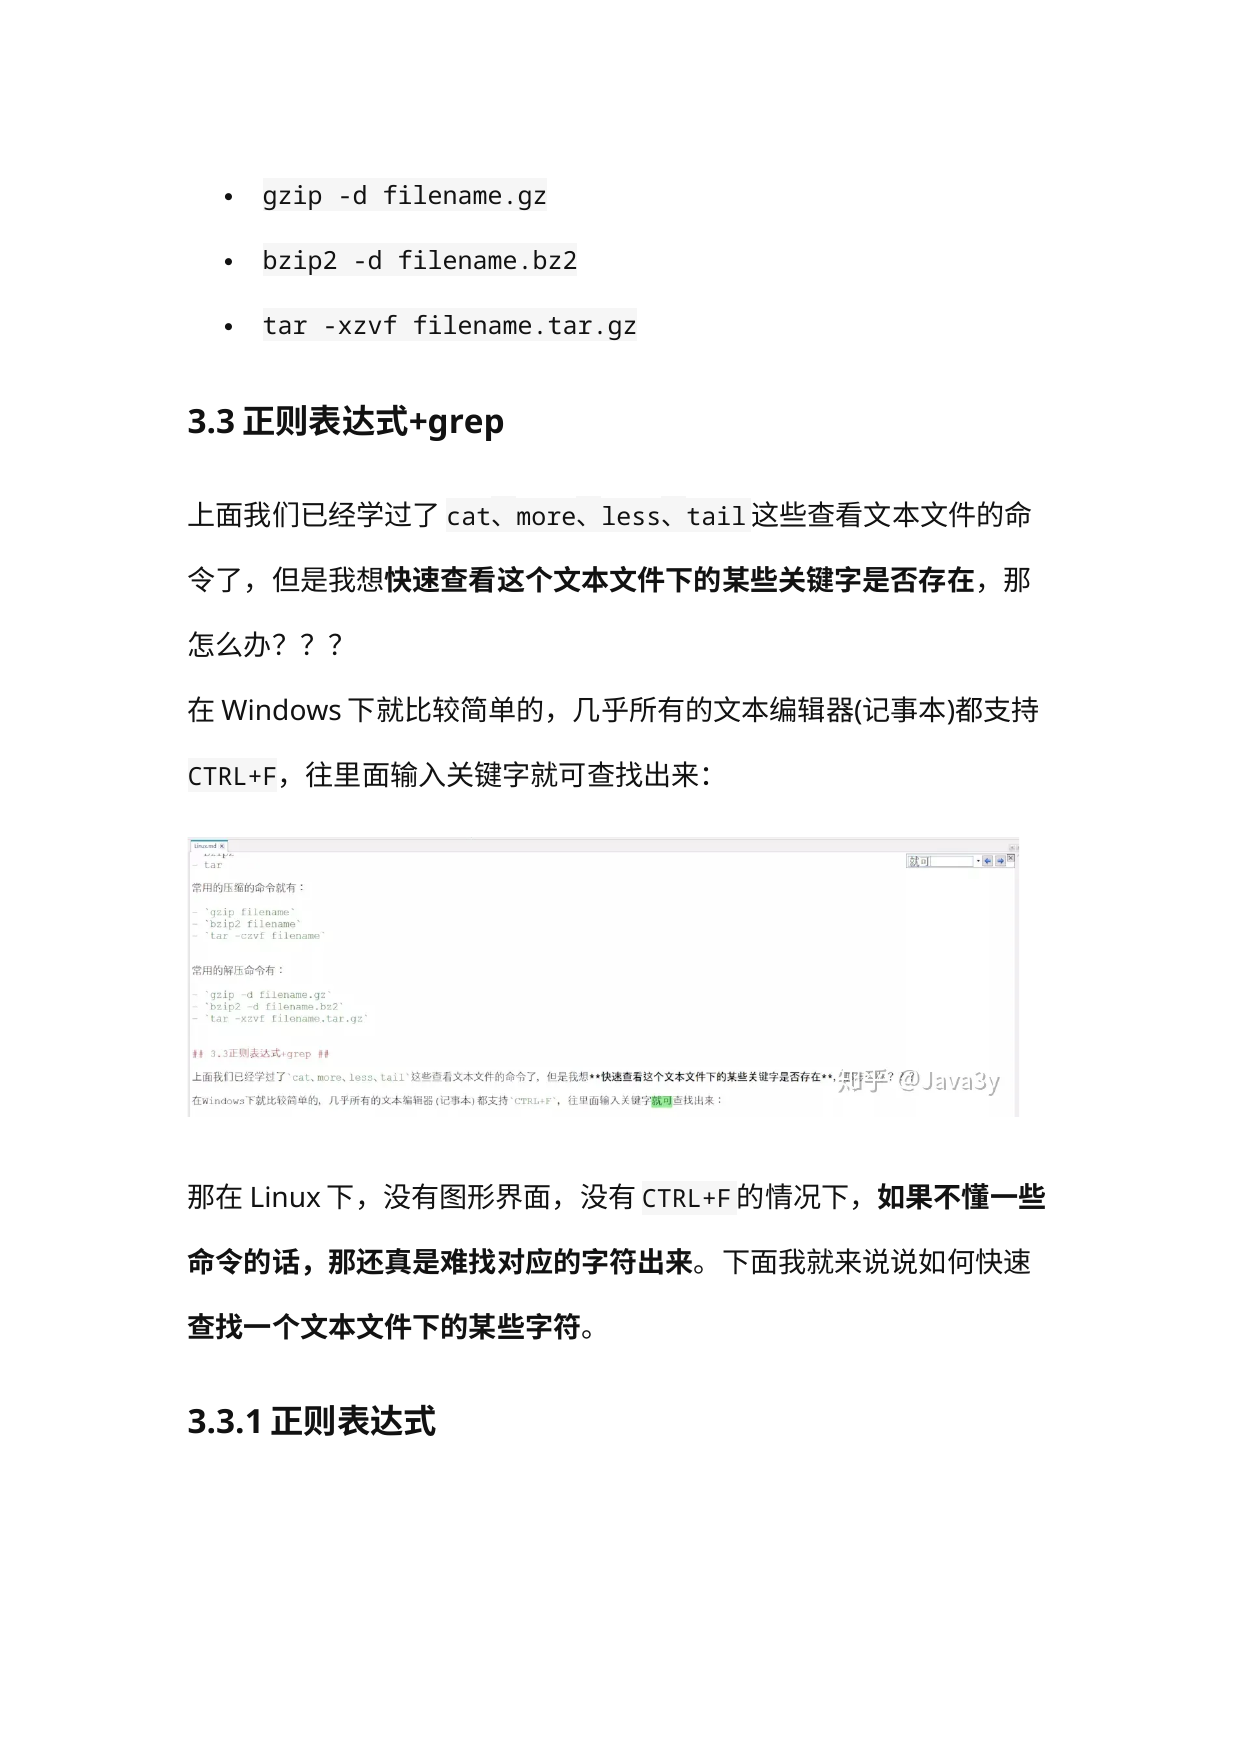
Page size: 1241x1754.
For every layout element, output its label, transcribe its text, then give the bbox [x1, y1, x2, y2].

picture [187, 837, 1020, 1117]
list bzip2 -d filename.bz2 [225, 227, 1053, 292]
text 3.3.1正则表达式 [187, 1387, 1053, 1452]
text 在Windows下就比较简单的，几乎所有的文本编辑器(记事本)都支持CTRL+F，往里面输入关键字就可查找出来： [187, 675, 1053, 805]
text 3.3正则表达式+grep [187, 386, 1053, 451]
list gzip -d filename.gz [225, 162, 1053, 227]
text 上面我们已经学过了cat、more、less、tail这些查看文本文件的命令了，但是我想快速查看这个文本文件下的某些关键字是否存在，那怎么办？？？ [187, 480, 1053, 675]
text 那在Linux下，没有图形界面，没有CTRL+F的情况下，如果不懂一些命令的话，那还真是难找对应的字符出来。下面我就来说说如何快速查找一个文本文件下的某些字符。 [187, 1163, 1053, 1358]
list tar -xzvf filename.tar.gz [225, 292, 1053, 357]
